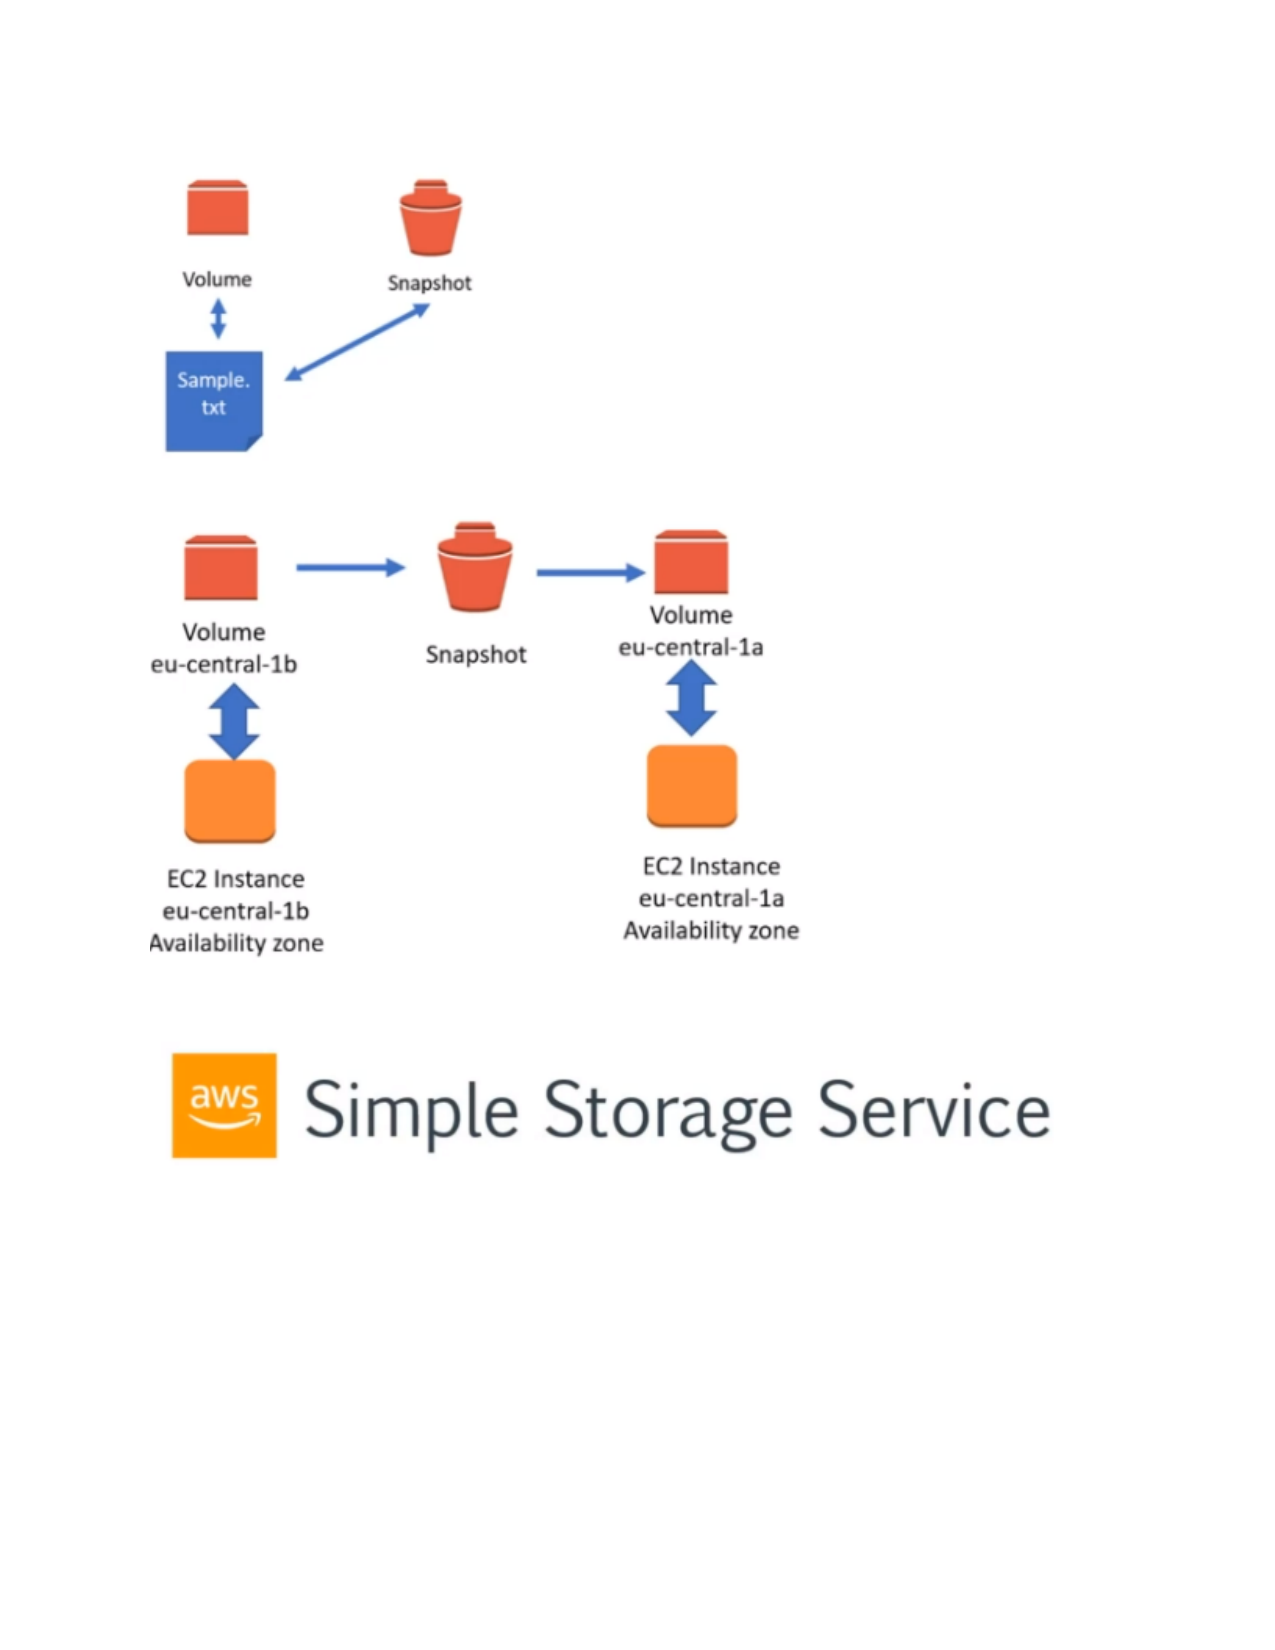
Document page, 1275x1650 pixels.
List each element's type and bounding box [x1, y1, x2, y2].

picture [150, 1032, 1125, 1203]
picture [150, 150, 530, 468]
picture [150, 492, 827, 1008]
